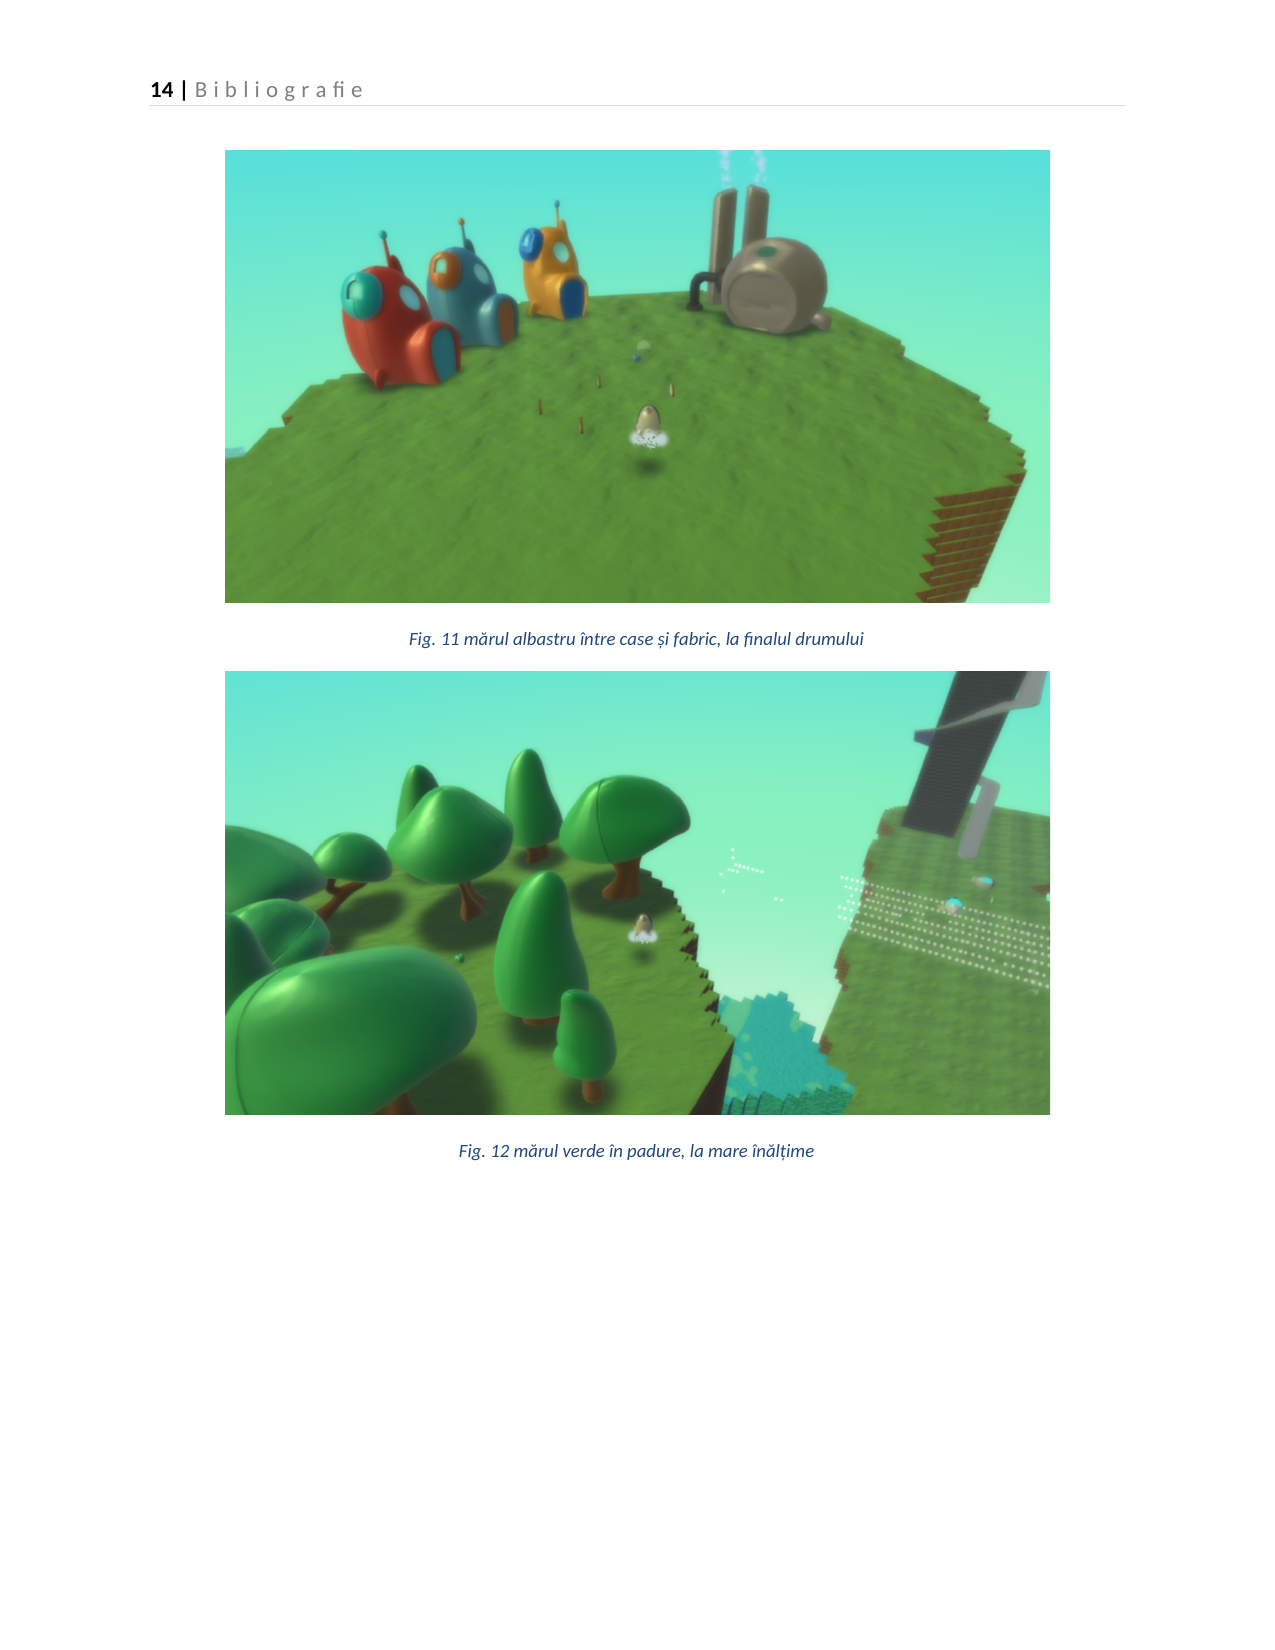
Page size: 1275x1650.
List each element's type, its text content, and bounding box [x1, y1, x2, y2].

picture [225, 150, 1050, 603]
picture [225, 671, 1050, 1115]
